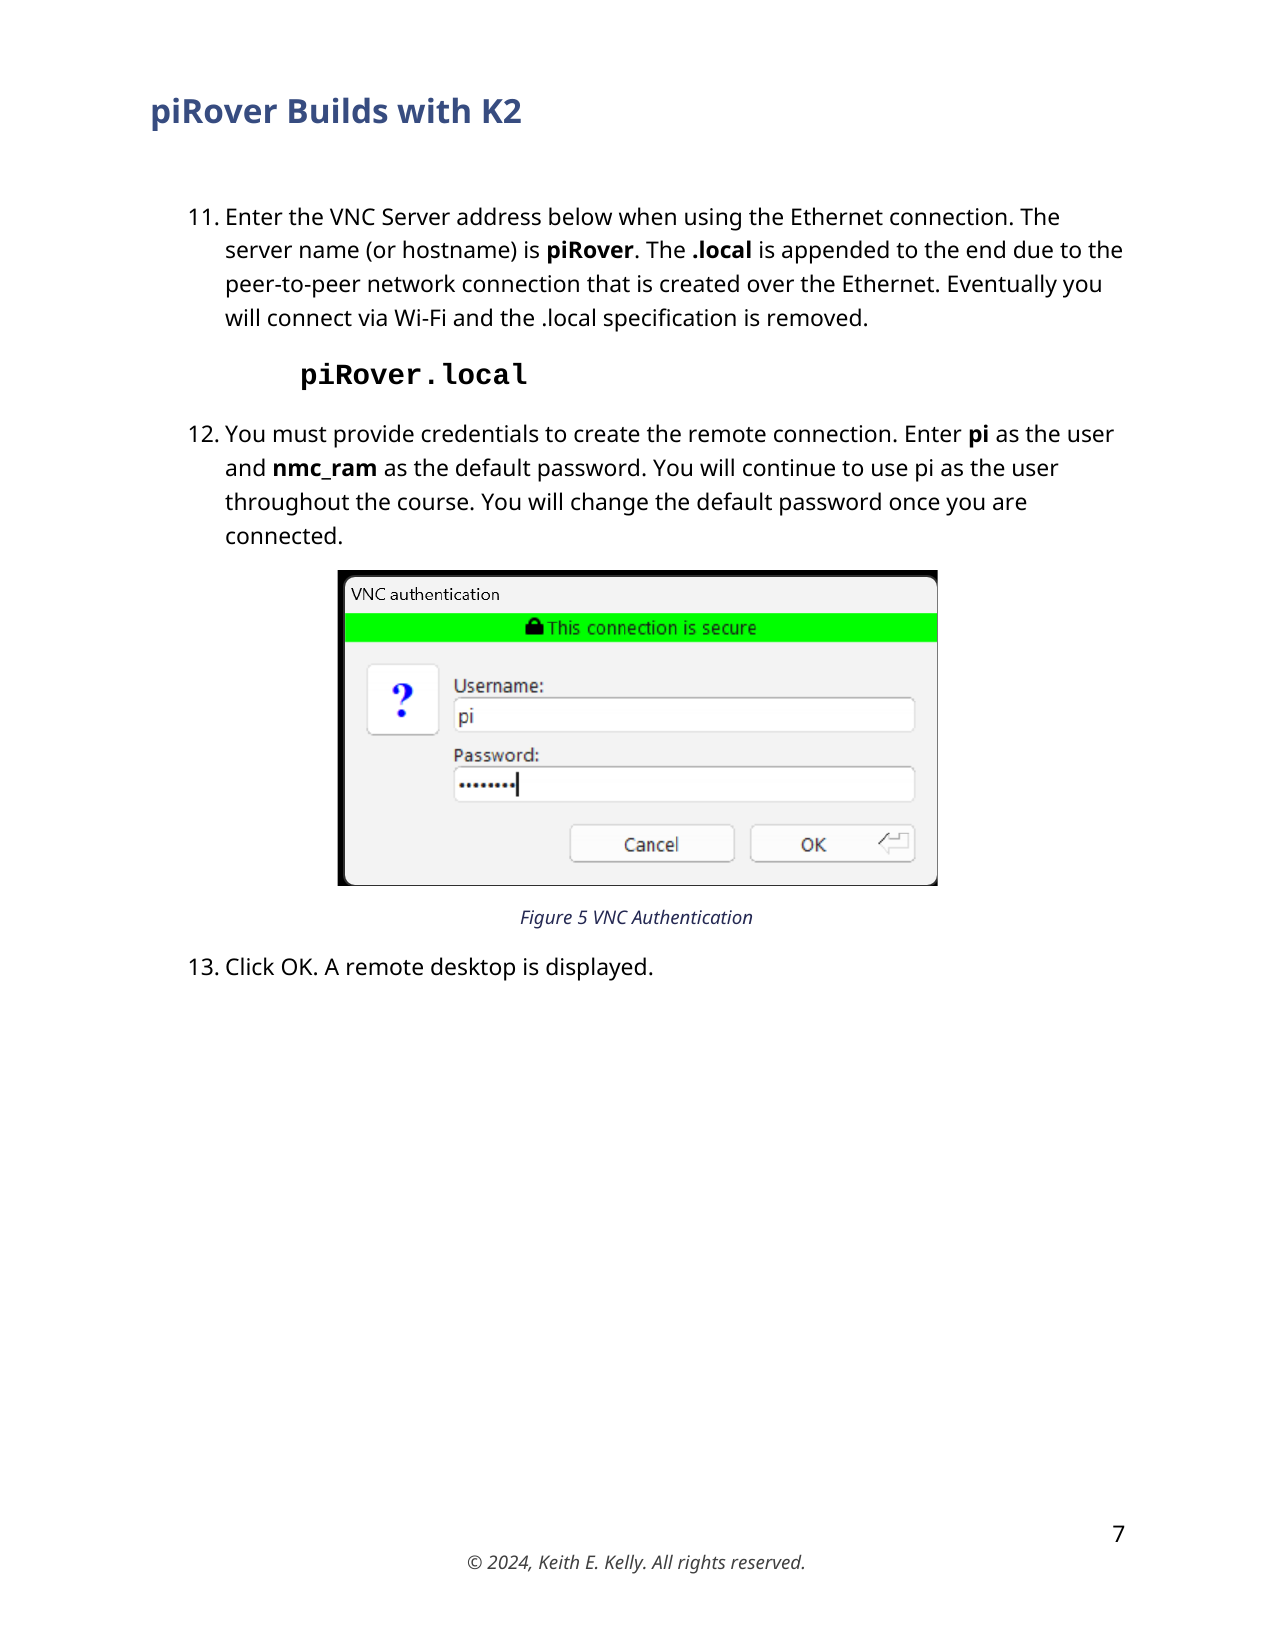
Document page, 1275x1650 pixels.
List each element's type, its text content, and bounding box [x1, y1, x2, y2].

picture [337, 570, 938, 886]
text piRover.local [300, 360, 1125, 393]
list Click OK. A remote desktop is displayed. [187, 951, 1125, 982]
list You must provide credentials to create the remote connection. Enter pi as the user and nmc_ram as the default password. You will continue to use pi as the user throughout the course. You will change the default password once you are connected. [187, 418, 1125, 551]
list Enter the VNC Server address below when using the Ethernet connection. The server name (or hostname) is piRover. The .local is appended to the end due to the peer-to-peer network connection that is created over the Ethernet. Eventually you will connect via Wi-Fi and the .local specification is removed. [187, 200, 1125, 333]
